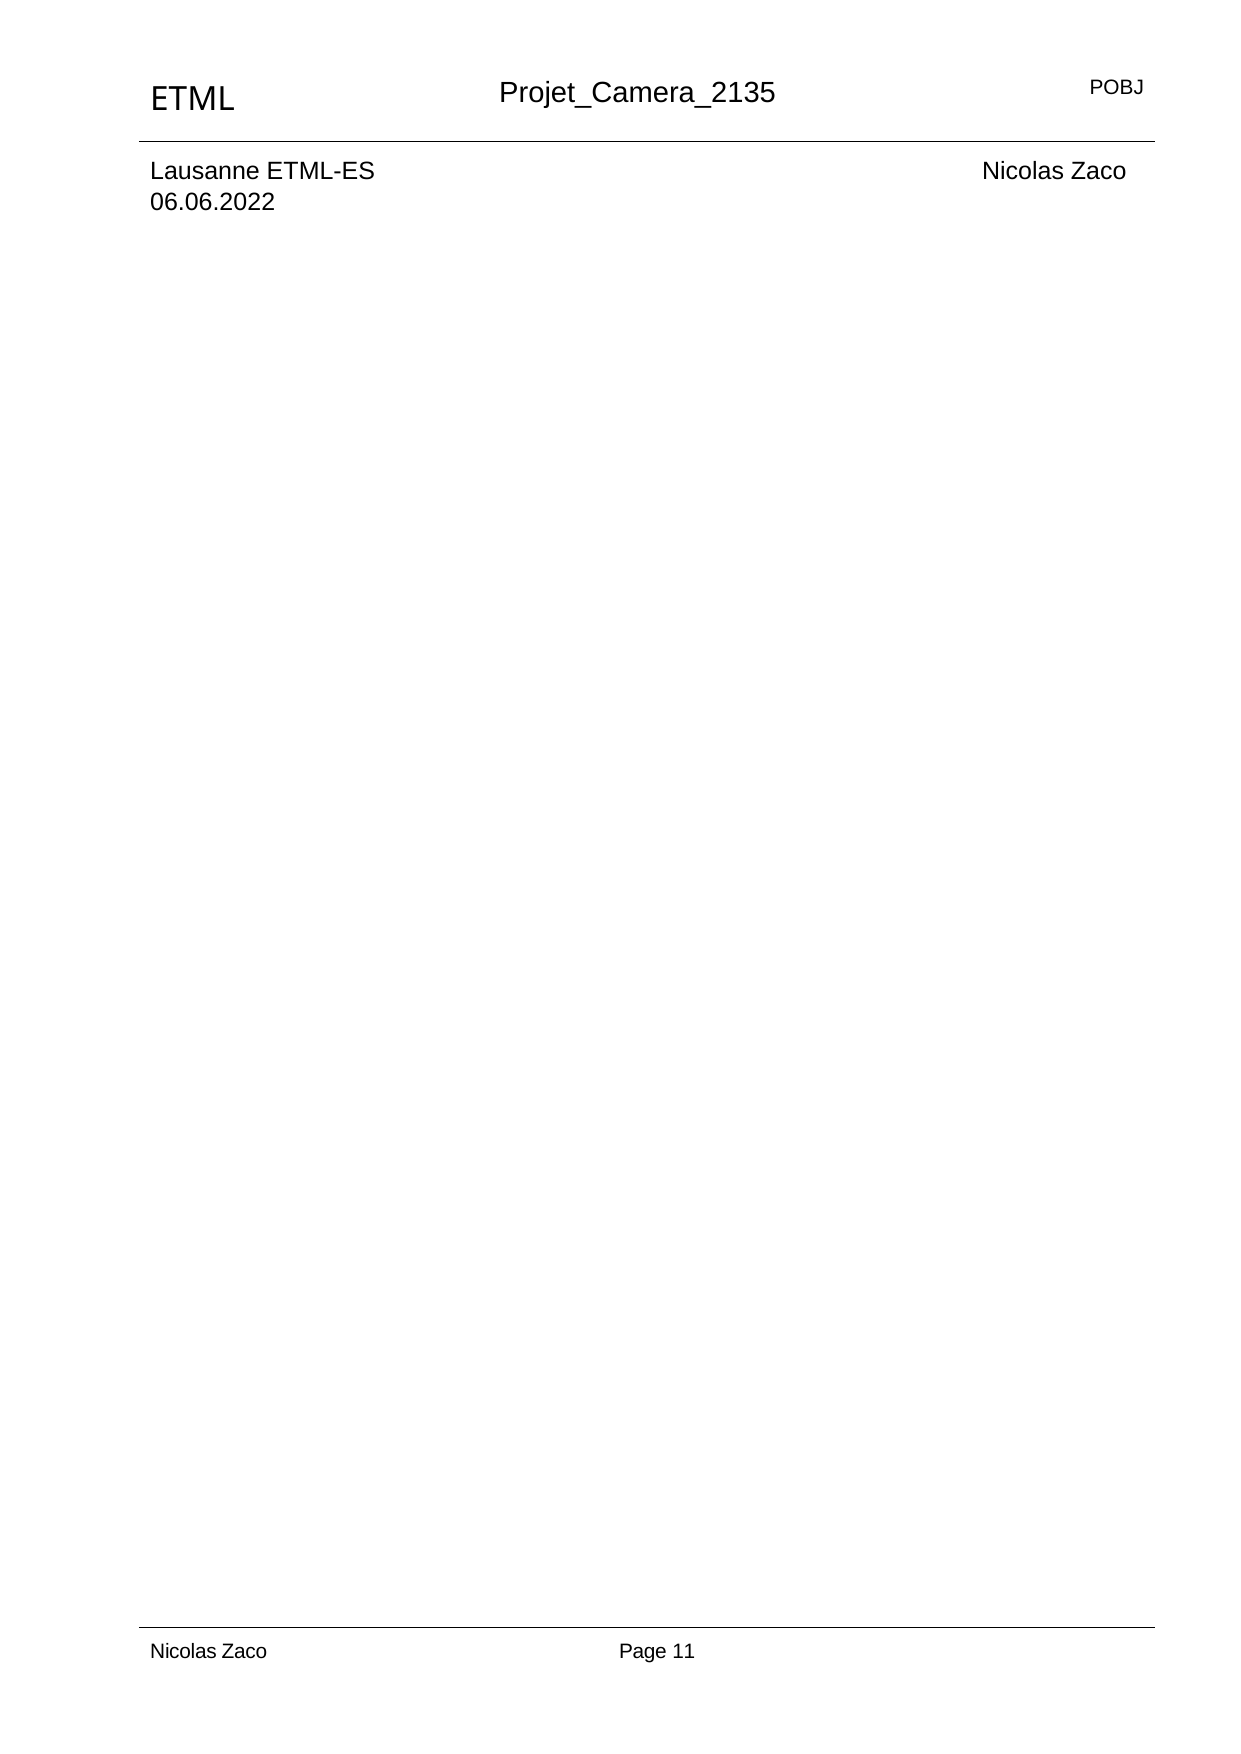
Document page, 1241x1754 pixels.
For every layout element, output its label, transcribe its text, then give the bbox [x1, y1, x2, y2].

text Lausanne ETML-ES Nicolas Zaco 06.06.2022 [150, 156, 1152, 216]
